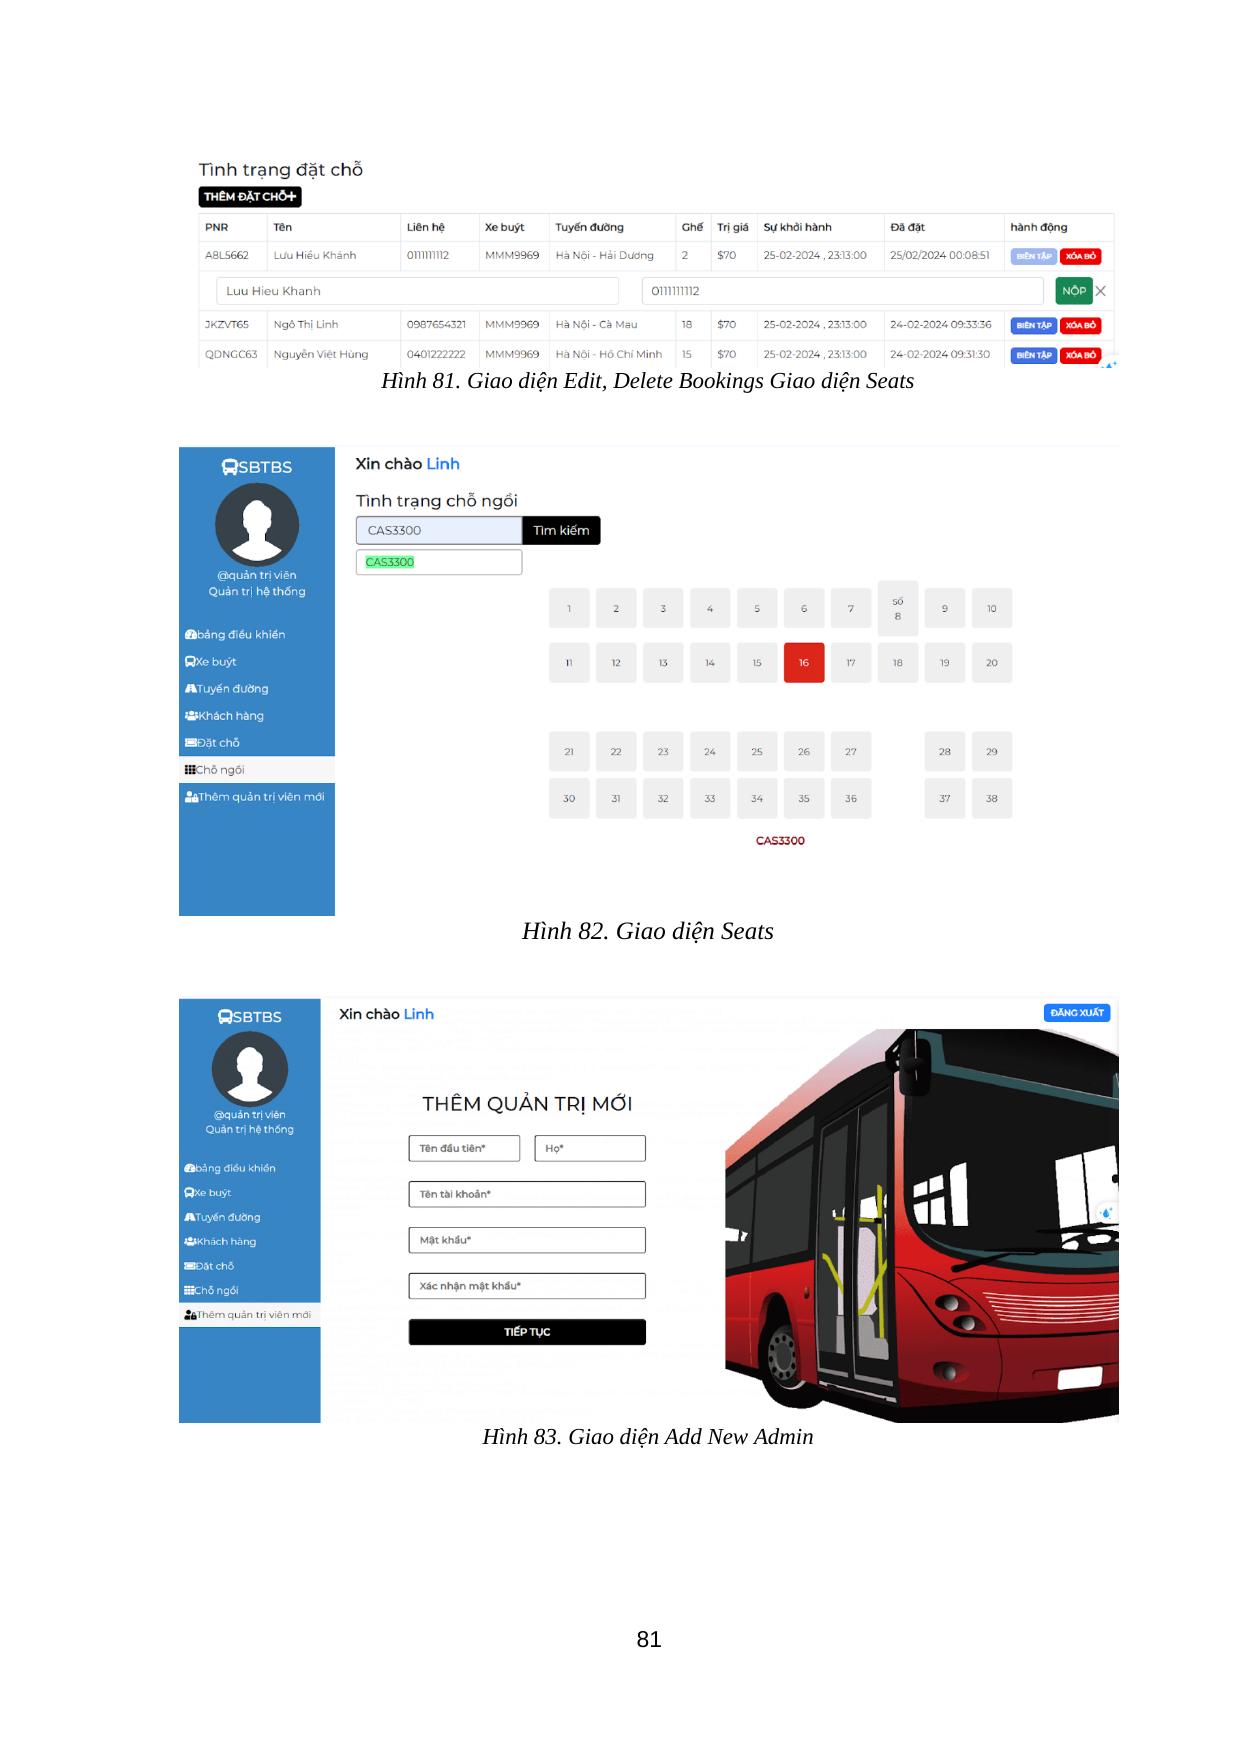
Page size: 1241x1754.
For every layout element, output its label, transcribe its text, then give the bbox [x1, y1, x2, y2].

picture [179, 996, 1119, 1423]
picture [179, 445, 1119, 916]
text Hình 81. Giao diện Edit, Delete Bookings Giao diện Seats [177, 367, 1121, 394]
text Hình 83. Giao diện Add New Admin [177, 1423, 1121, 1449]
text Hình 82. Giao diện Seats [177, 916, 1121, 944]
picture [179, 150, 1119, 368]
